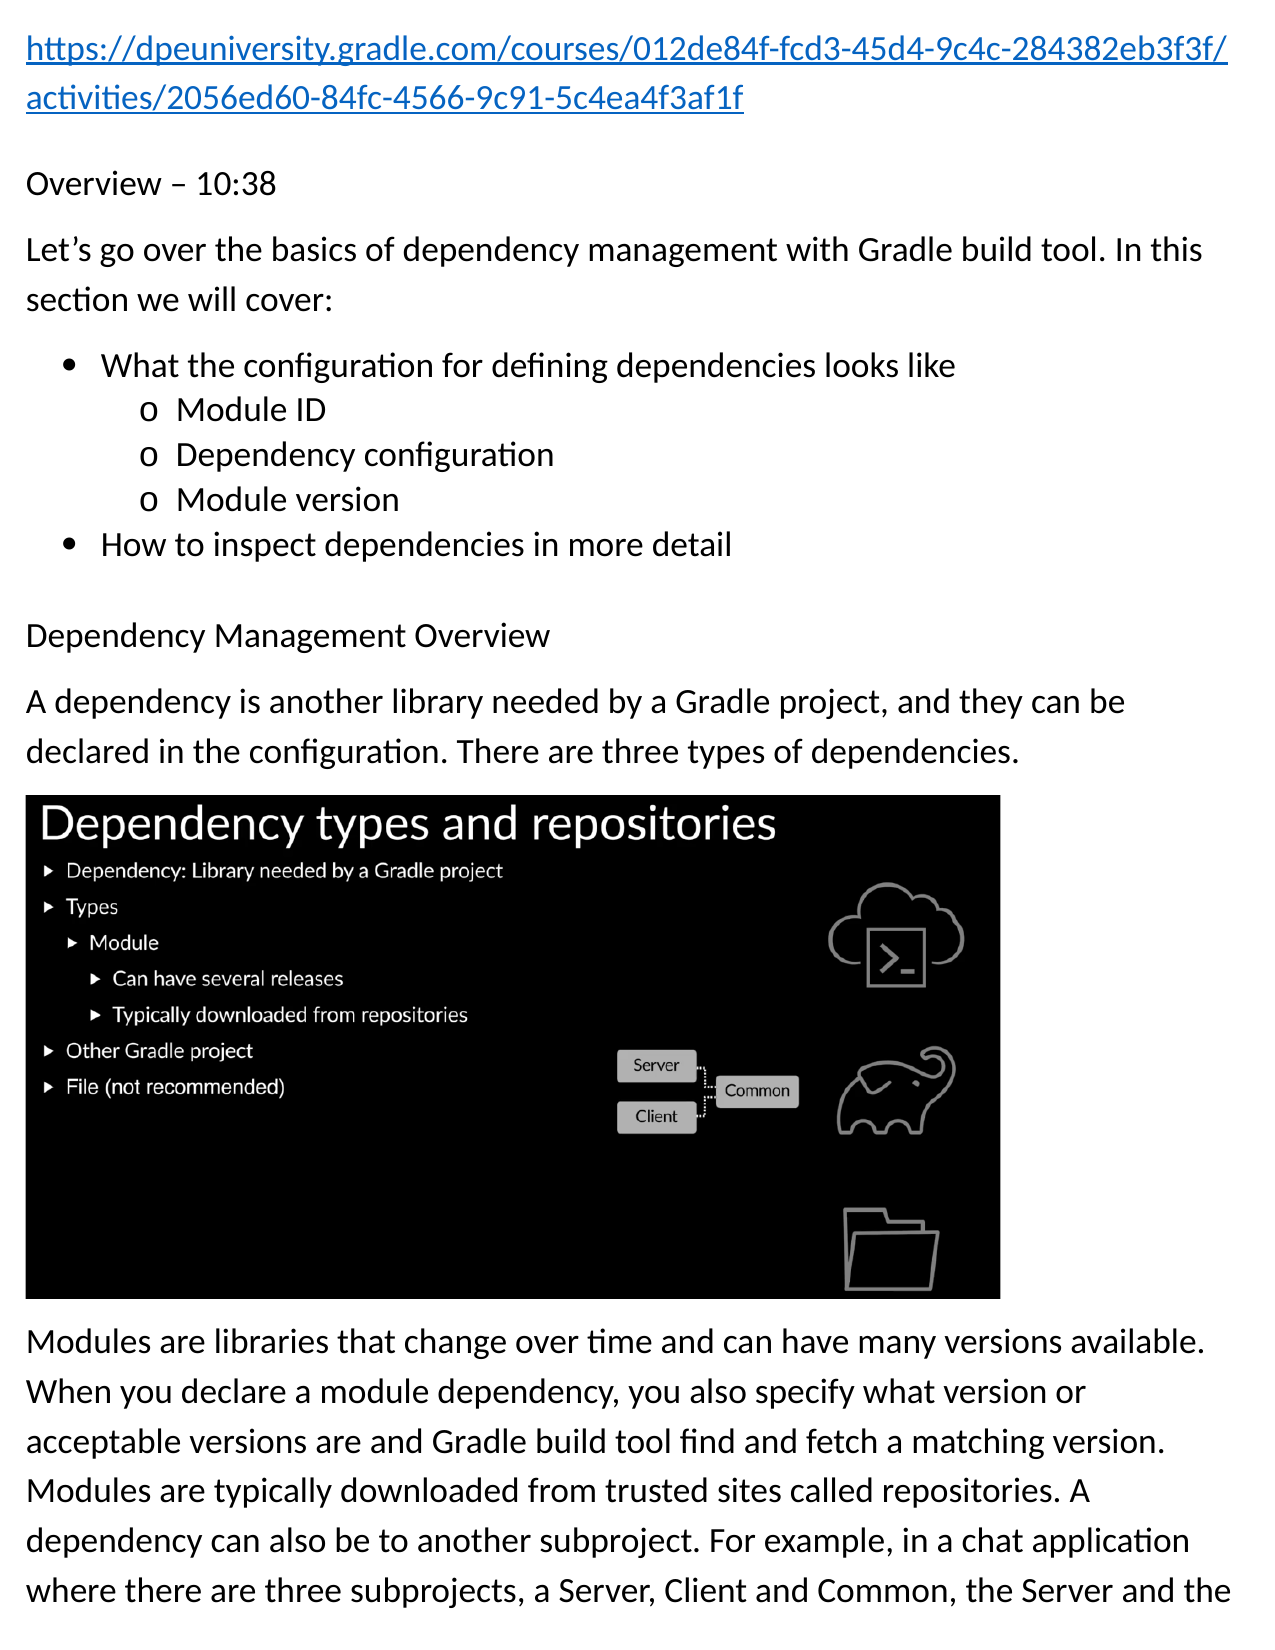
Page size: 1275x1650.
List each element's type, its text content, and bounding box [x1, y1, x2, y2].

text https://dpeuniversity.gradle.com/courses/012de84f-fcd3-45d4-9c4c-284382eb3f3f/activities/2056ed60-84fc-4566-9c91-5c4ea4f3af1f [26, 26, 1249, 118]
text A dependency is another library needed by a Gradle project, and they can be declared in the configuration. There are three types of dependencies. [26, 679, 1249, 772]
text Overview – 10:38 [26, 161, 1249, 204]
list How to inspect dependencies in more detail [63, 522, 1249, 565]
list Module version [138, 477, 1249, 522]
list What the configuration for defining dependencies looks like [63, 343, 1249, 387]
text Dependency Management Overview [26, 613, 1249, 656]
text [26, 1319, 1249, 1611]
list Module ID [138, 387, 1249, 432]
picture [25, 795, 1001, 1299]
text Let’s go over the basics of dependency management with Gradle build tool. In this section we will cover: [26, 227, 1249, 320]
list Dependency configuration [138, 432, 1249, 477]
